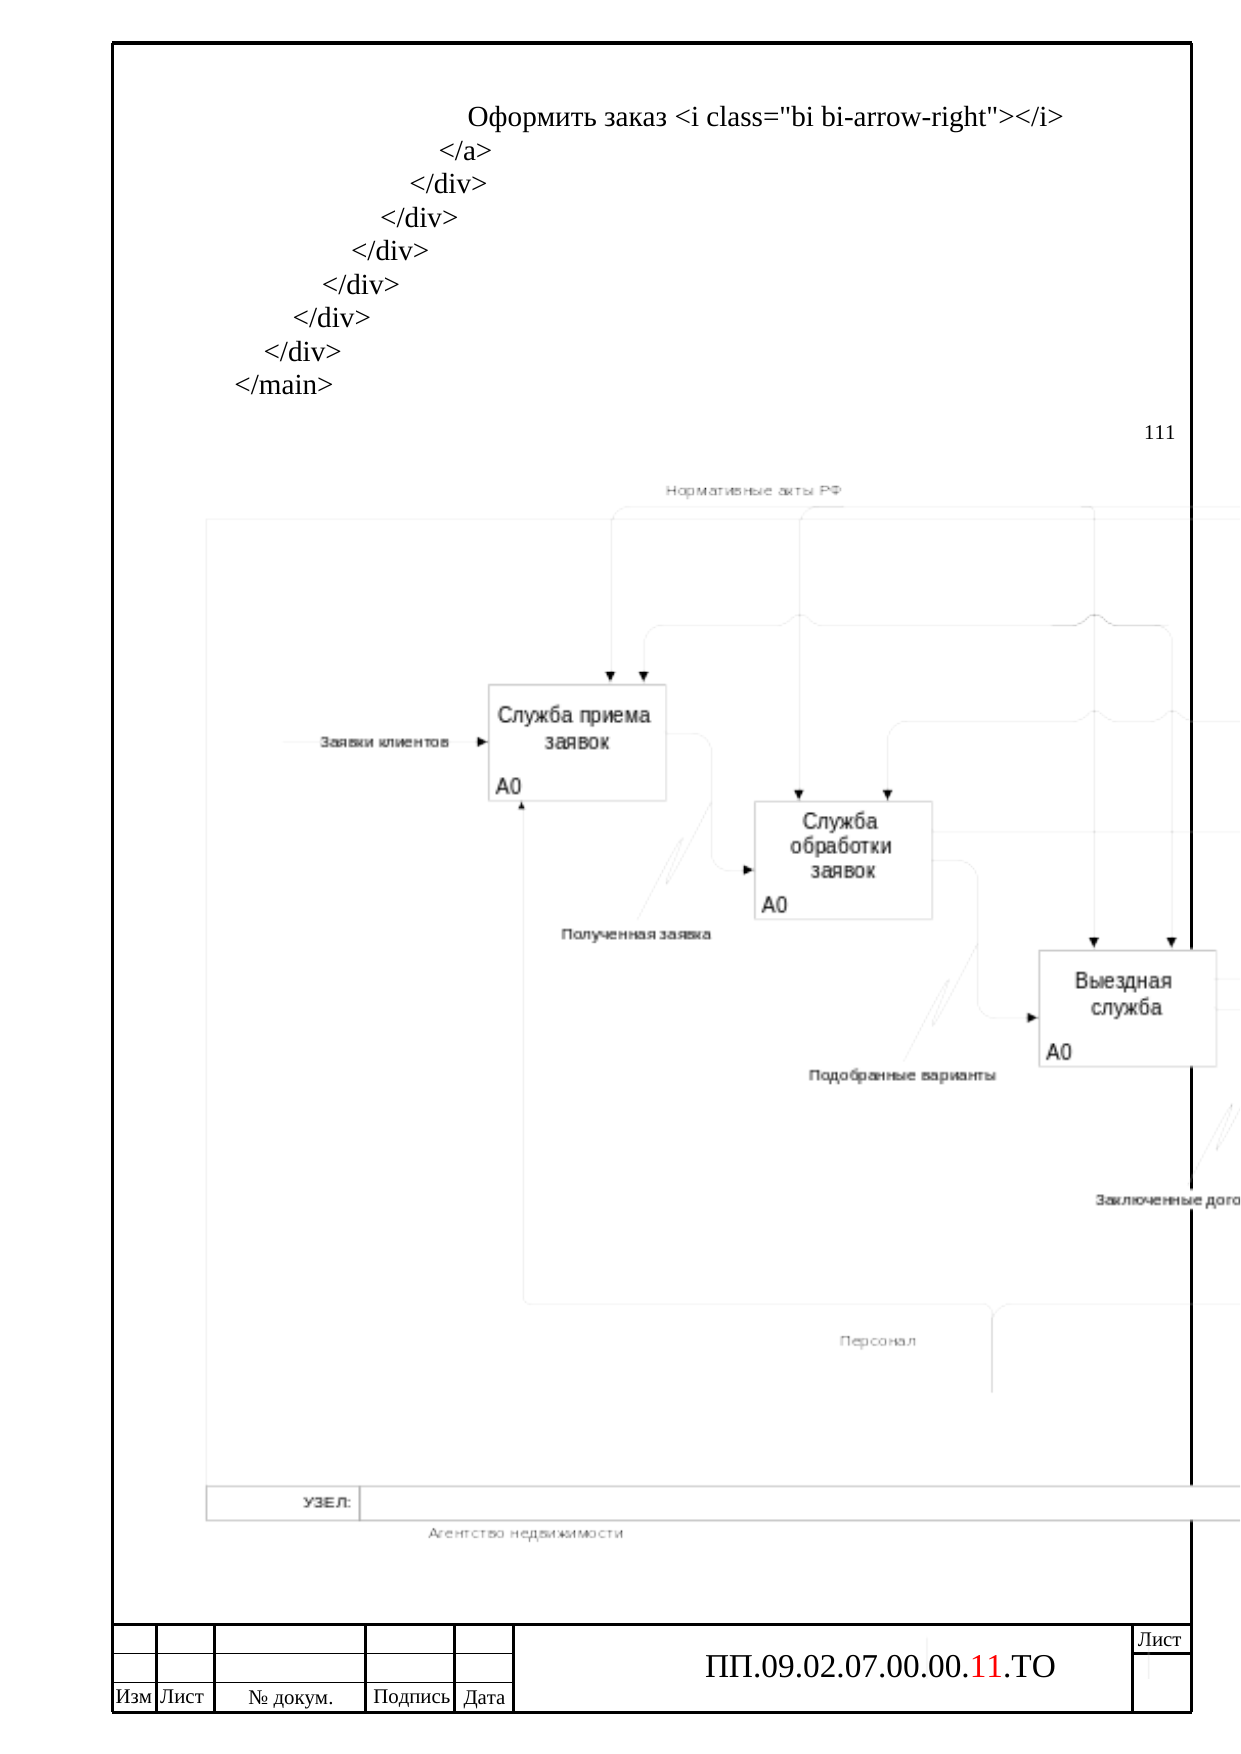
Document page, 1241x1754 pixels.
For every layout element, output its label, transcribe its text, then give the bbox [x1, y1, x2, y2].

text </div> [130, 200, 1175, 233]
text </div> [130, 233, 1175, 267]
text </div> [130, 267, 1175, 300]
text </div> [130, 166, 1175, 200]
text </div> [130, 300, 1175, 334]
text </main> [130, 367, 1175, 401]
text </a> [130, 133, 1175, 166]
text Оформить заказ <i class="bi bi-arrow-right"></i> [130, 99, 1175, 133]
text </div> [130, 334, 1175, 367]
